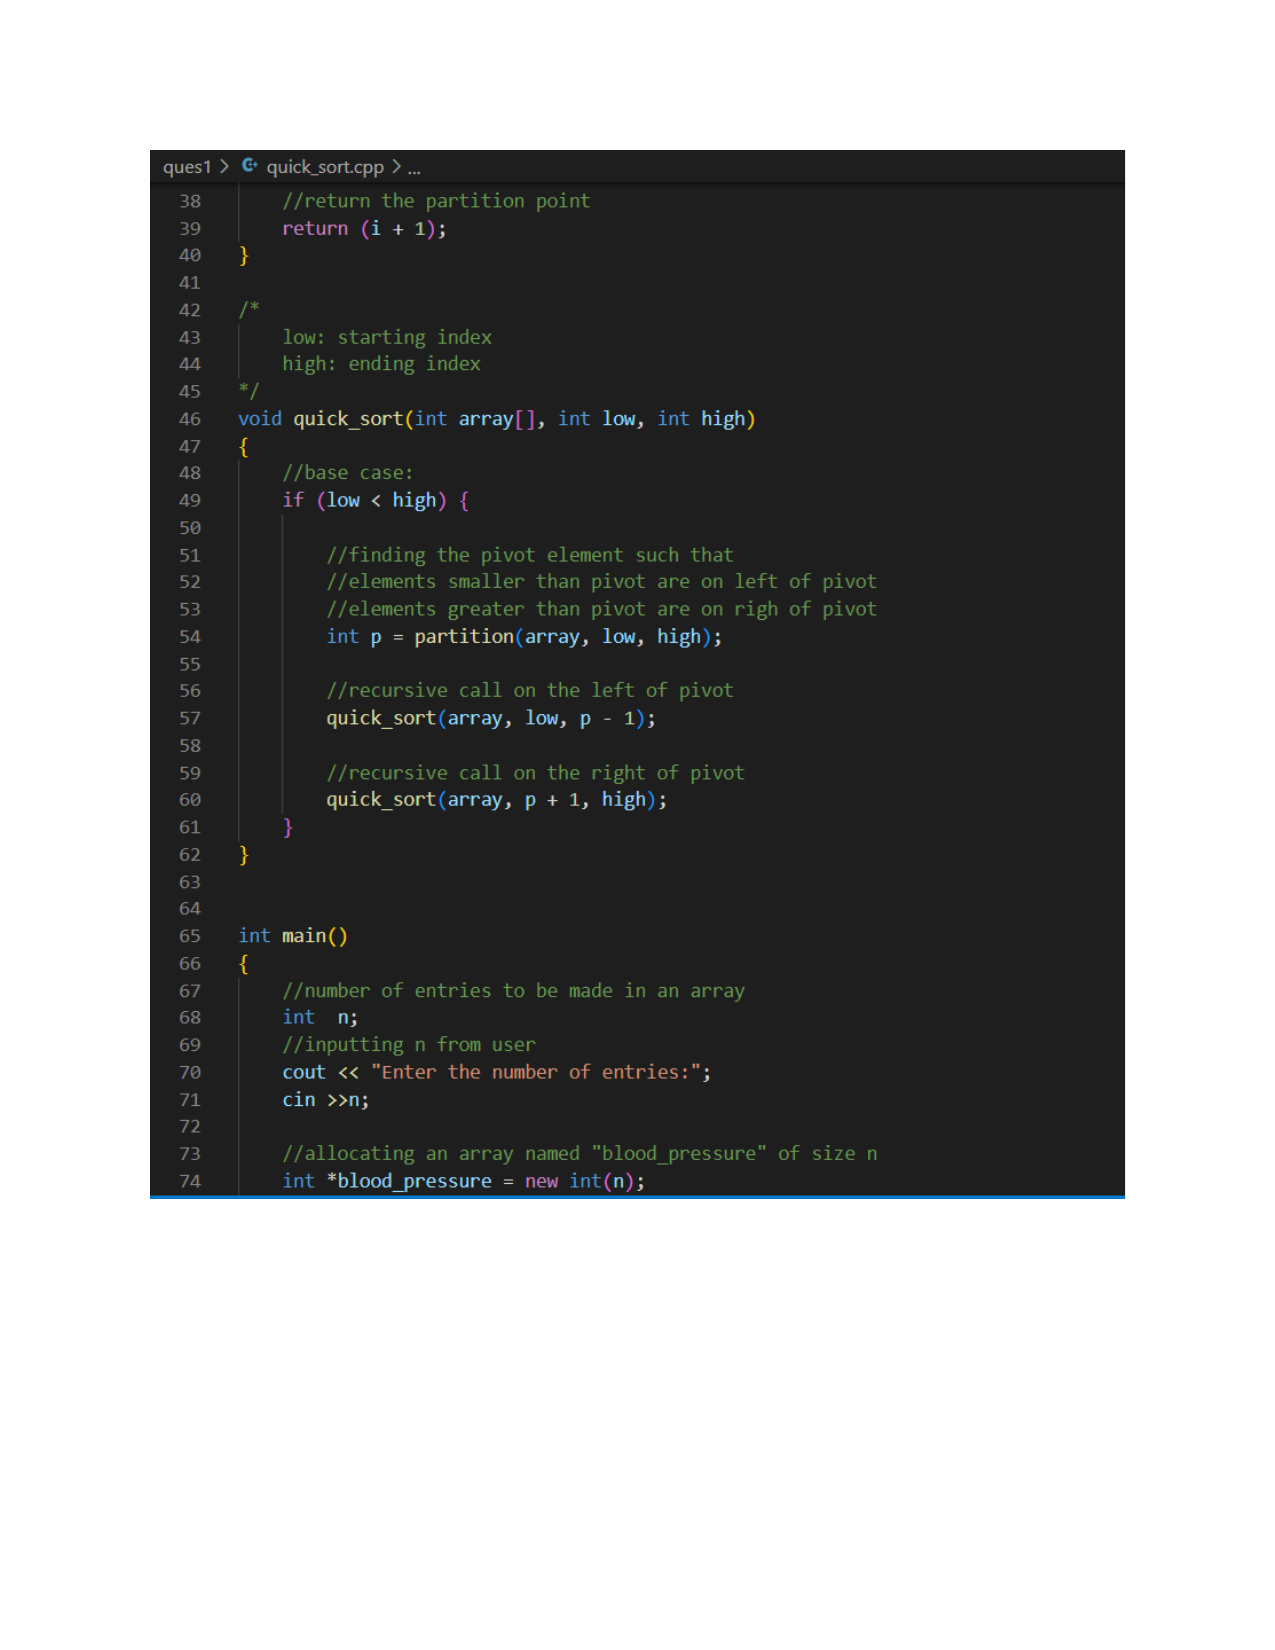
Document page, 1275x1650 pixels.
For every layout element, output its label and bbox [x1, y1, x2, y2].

picture [150, 150, 1125, 1199]
